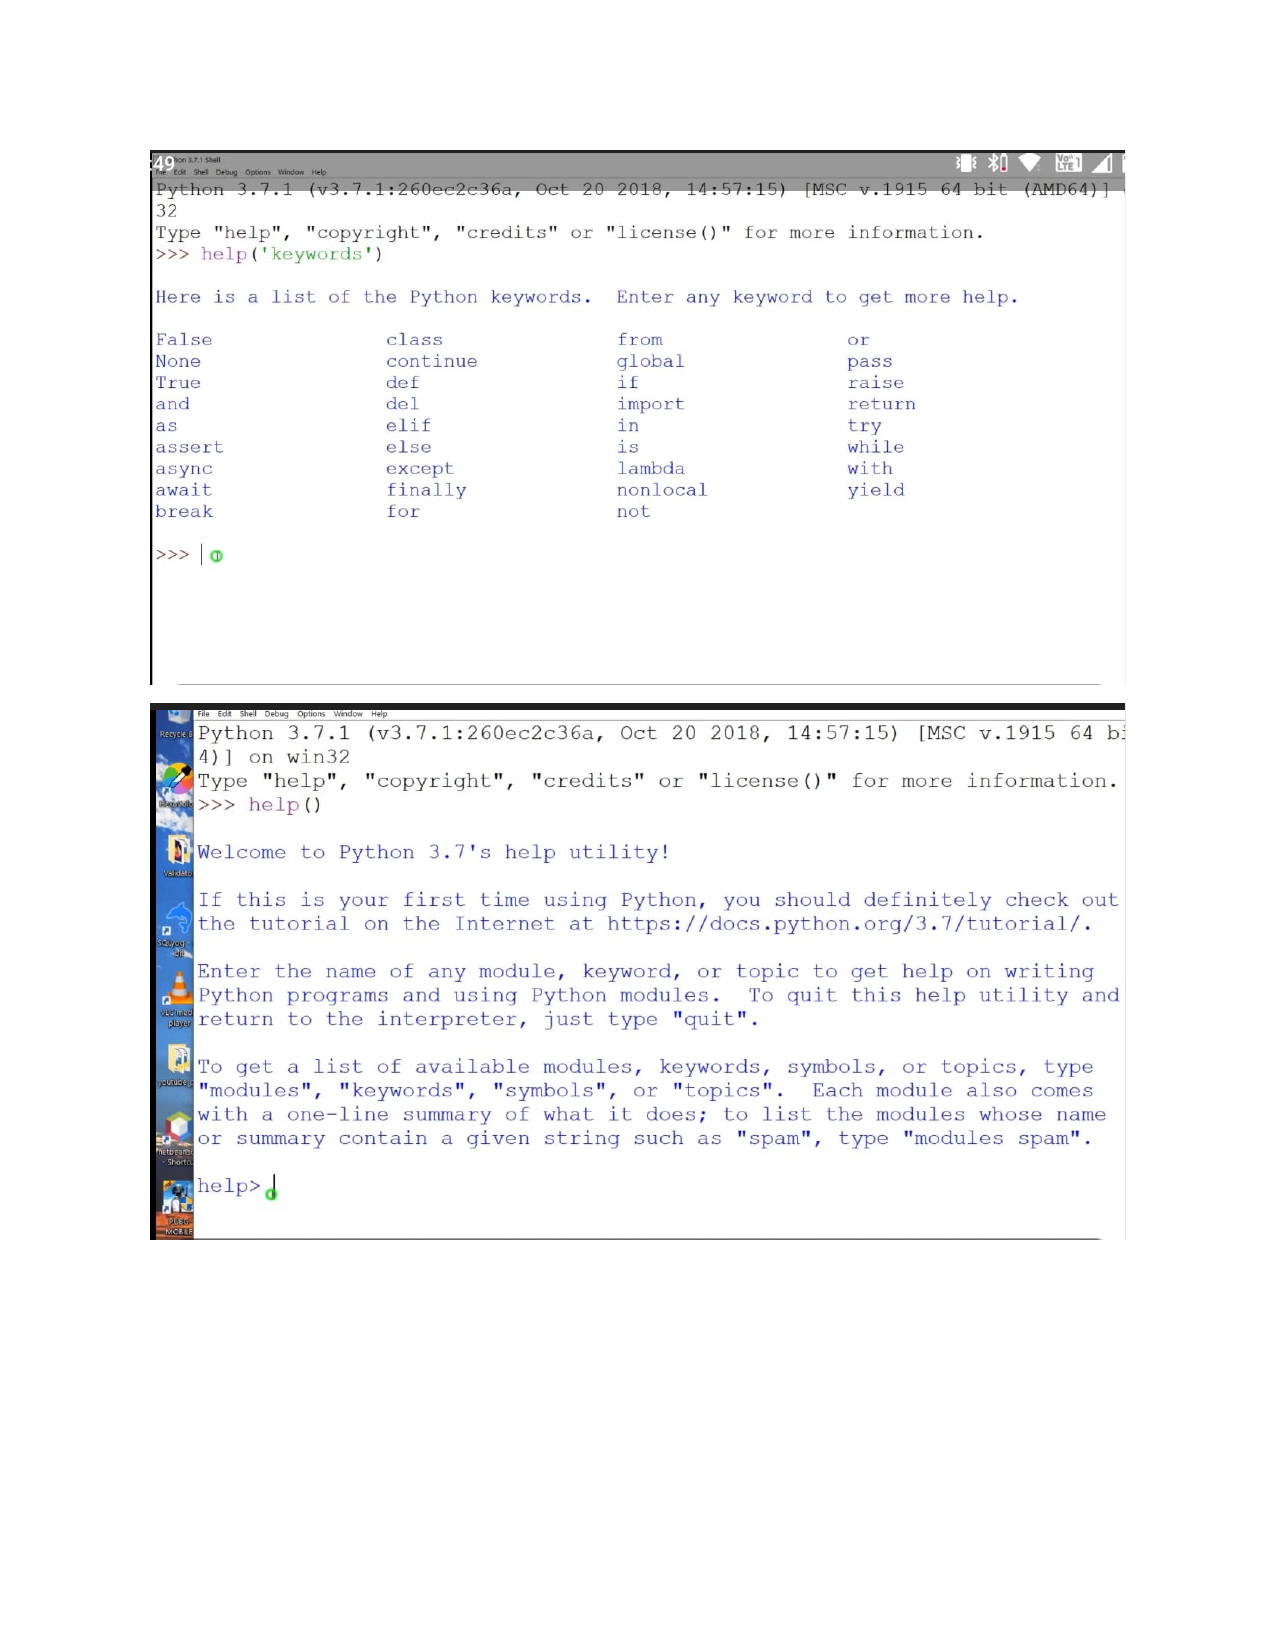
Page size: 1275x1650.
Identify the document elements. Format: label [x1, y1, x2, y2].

picture [150, 703, 1125, 1240]
picture [150, 150, 1125, 685]
